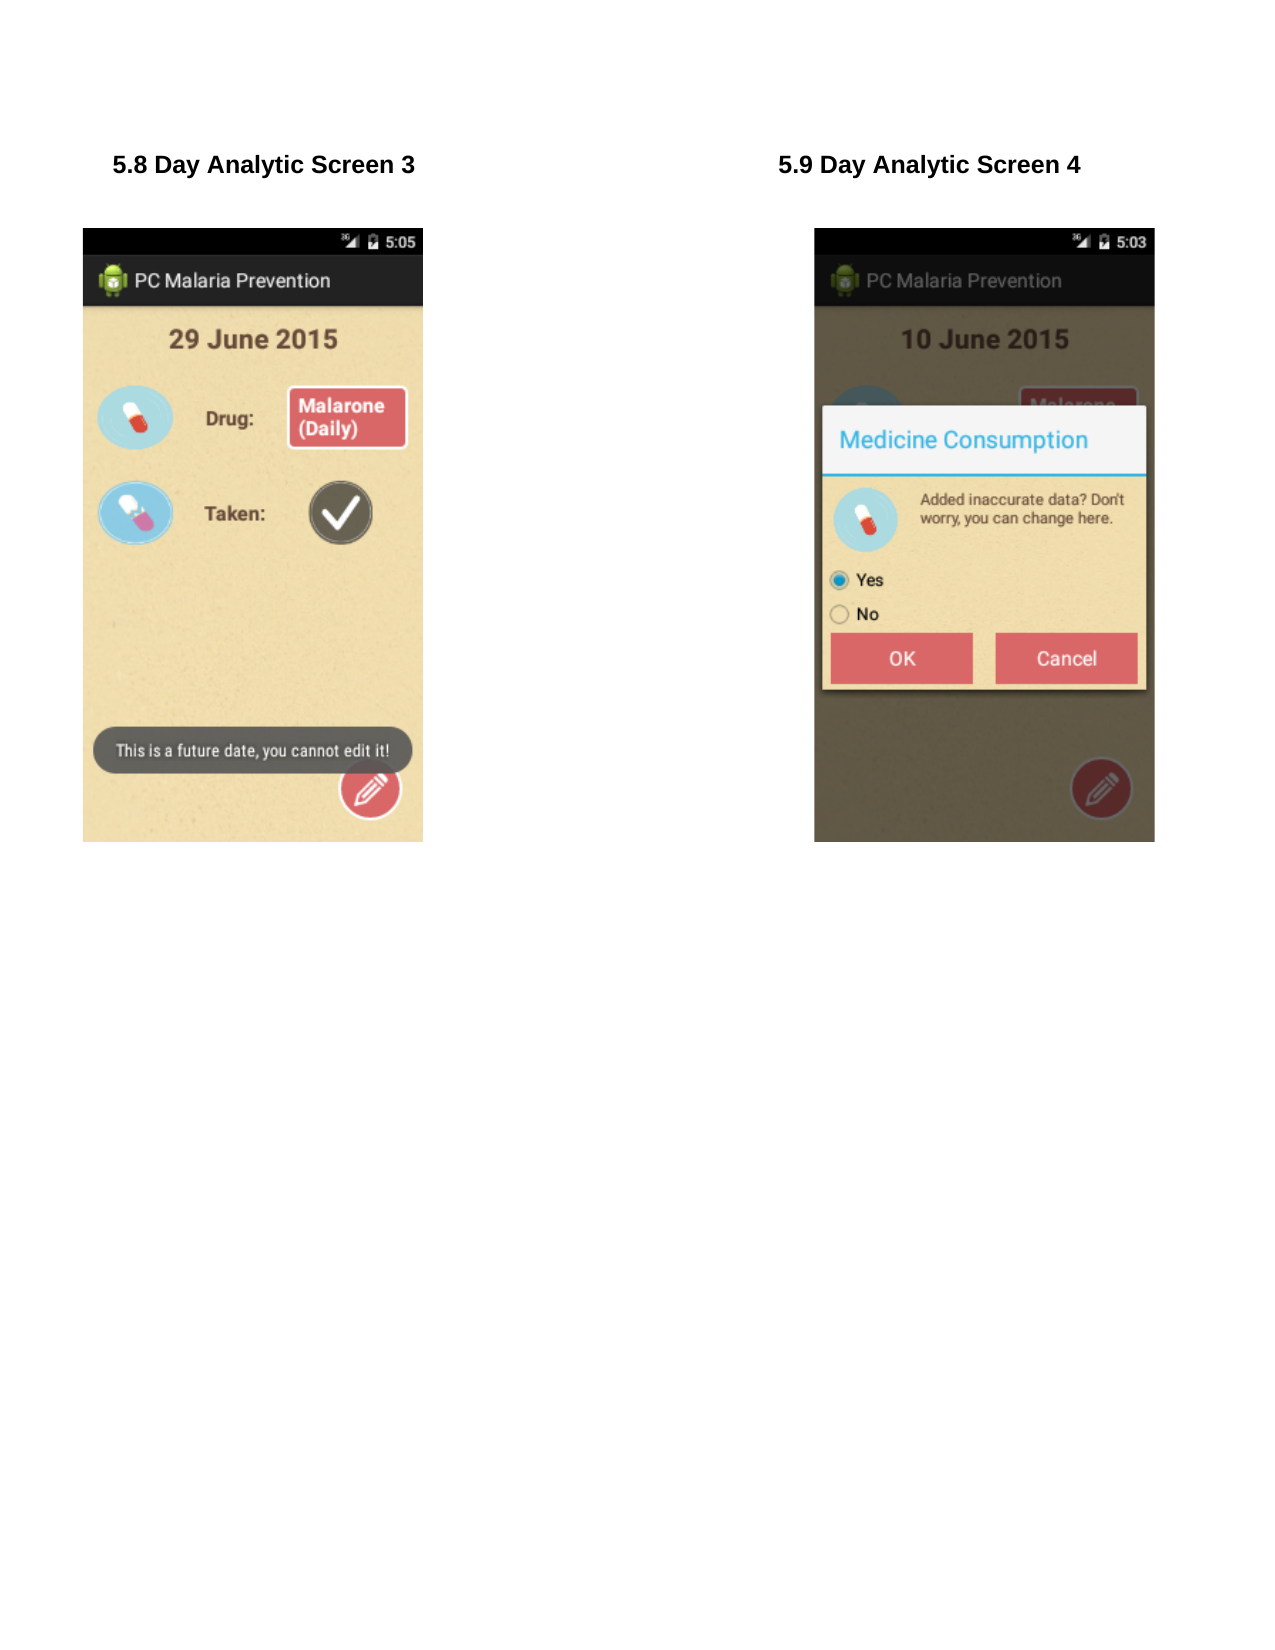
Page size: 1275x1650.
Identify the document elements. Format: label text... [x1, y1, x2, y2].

picture [814, 228, 1155, 842]
picture [82, 228, 423, 842]
text 5.8 Day Analytic Screen 3 5.9 Day Analytic Screen 4 [112, 150, 1125, 179]
